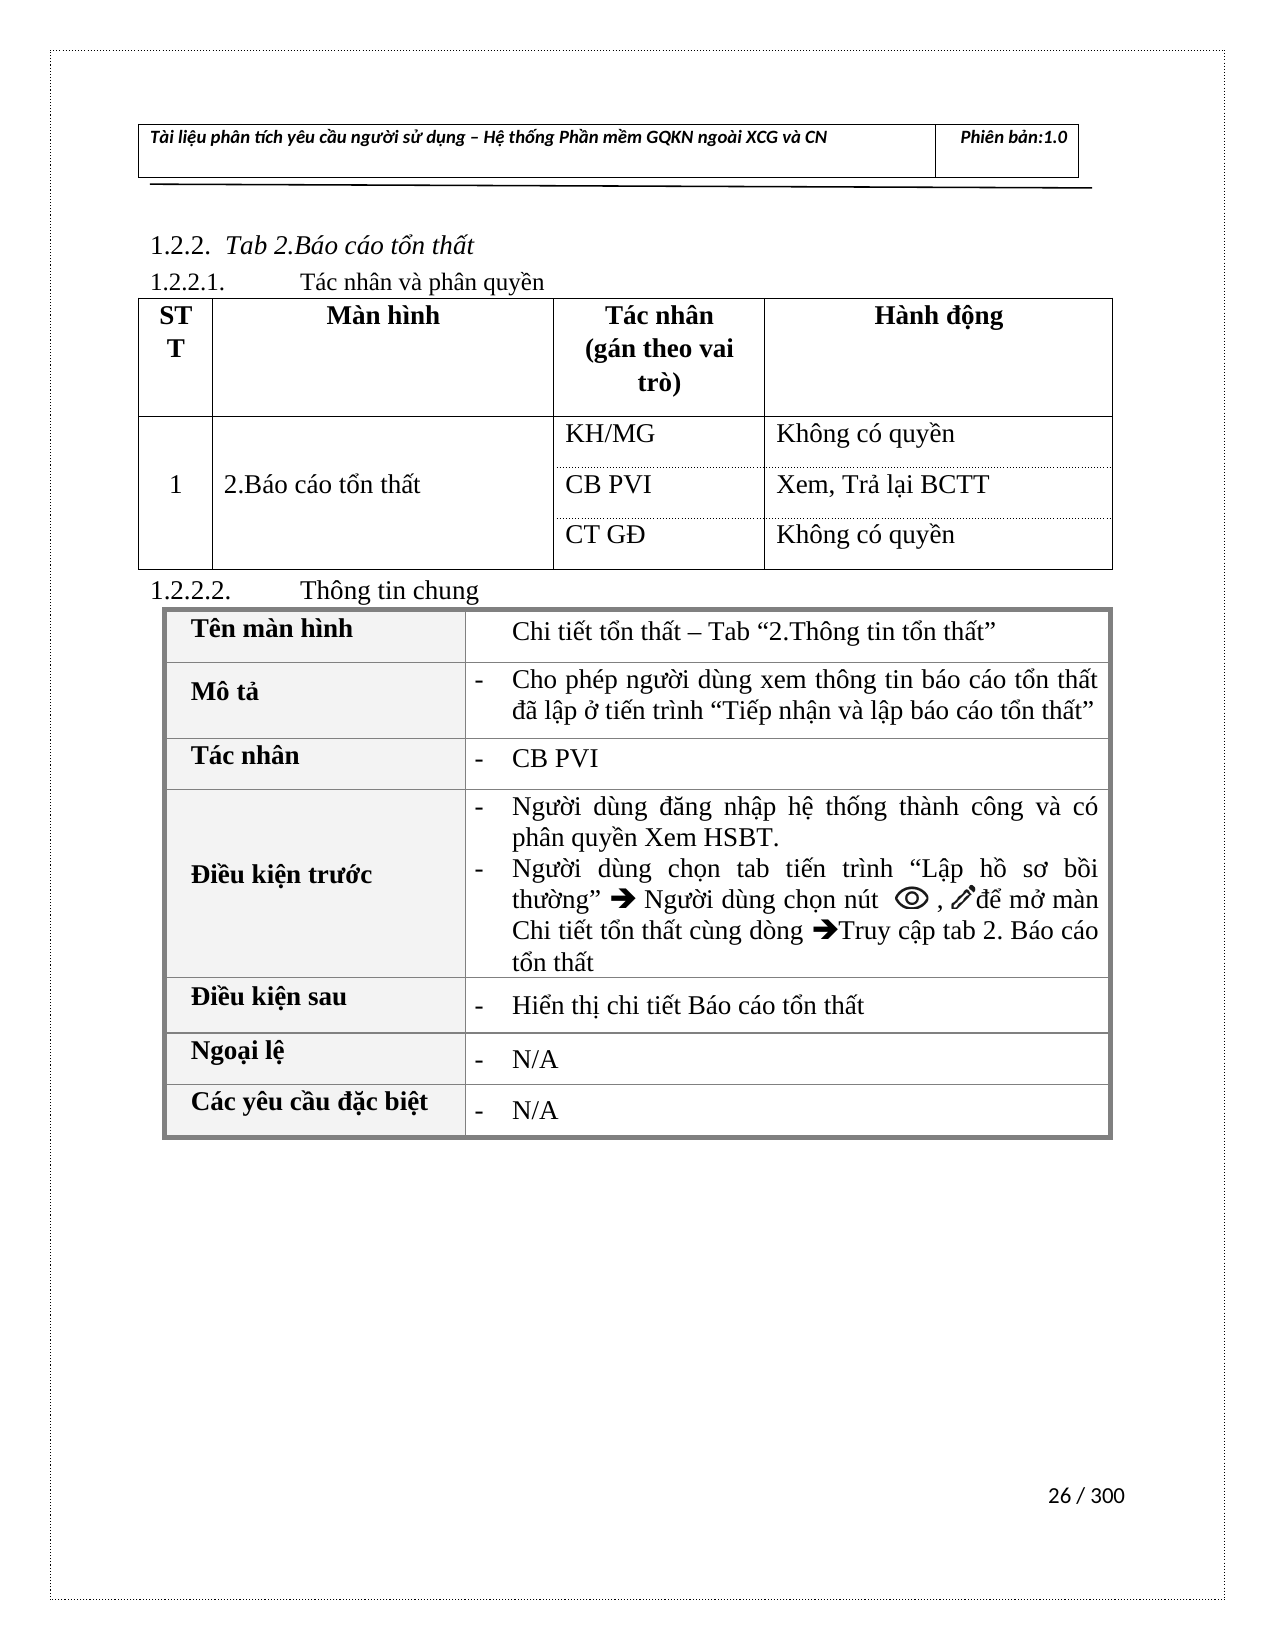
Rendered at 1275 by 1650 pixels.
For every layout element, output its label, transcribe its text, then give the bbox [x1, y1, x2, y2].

list Thông tin chung [150, 574, 1125, 605]
table_cell N/A [466, 1085, 1108, 1135]
table_cell Tác nhân [167, 739, 465, 789]
table_header Chi tiết tổn thất – Tab “2.Thông tin tổn thất” [466, 612, 1108, 662]
list Tab 2.Báo cáo tổn thất [150, 229, 1125, 260]
table_cell 2.Báo cáo tổn thất [213, 417, 553, 568]
picture [951, 883, 976, 909]
table_cell Cho phép người dùng xem thông tin báo cáo tổn thất đã lập ở tiến trình “Tiếp nhận và lập báo cáo tổn thất” [466, 663, 1108, 738]
table_header STT [139, 299, 212, 416]
table_cell N/A [466, 1034, 1108, 1084]
table_cell Không có quyền [765, 417, 1112, 467]
table_cell Mô tả [167, 663, 465, 738]
table_cell 1 [139, 417, 212, 568]
table_cell Người dùng đăng nhập hệ thống thành công và có phân quyền Xem HSBT. Người dùng chọn tab tiến trình “Lập hồ sơ bồi thường” Người dùng chọn nút , để mở màn Chi tiết tổn thất cùng dòng Truy cập tab 2. Báo cáo tổn thất [466, 790, 1108, 977]
table_cell Điều kiện trước [167, 790, 465, 977]
table_cell Ngoại lệ [167, 1034, 465, 1084]
table_cell Không có quyền [765, 518, 1112, 568]
table_header Hành động [765, 299, 1112, 416]
table_header Tên màn hình [167, 612, 465, 662]
table_cell Hiển thị chi tiết Báo cáo tổn thất [466, 978, 1108, 1032]
table_cell CT GĐ [554, 518, 764, 568]
table_cell KH/MG [554, 417, 764, 467]
list Tác nhân và phân quyền [150, 267, 1125, 295]
table_cell Các yêu cầu đặc biệt [167, 1085, 465, 1135]
table_cell Xem, Trả lại BCTT [765, 467, 1112, 518]
picture [894, 885, 929, 909]
table_cell CB PVI [466, 739, 1108, 789]
table_cell Điều kiện sau [167, 978, 465, 1032]
table_header Tác nhân (gán theo vai trò) [554, 299, 764, 416]
table_header Màn hình [213, 299, 553, 416]
table_cell CB PVI [554, 467, 764, 518]
